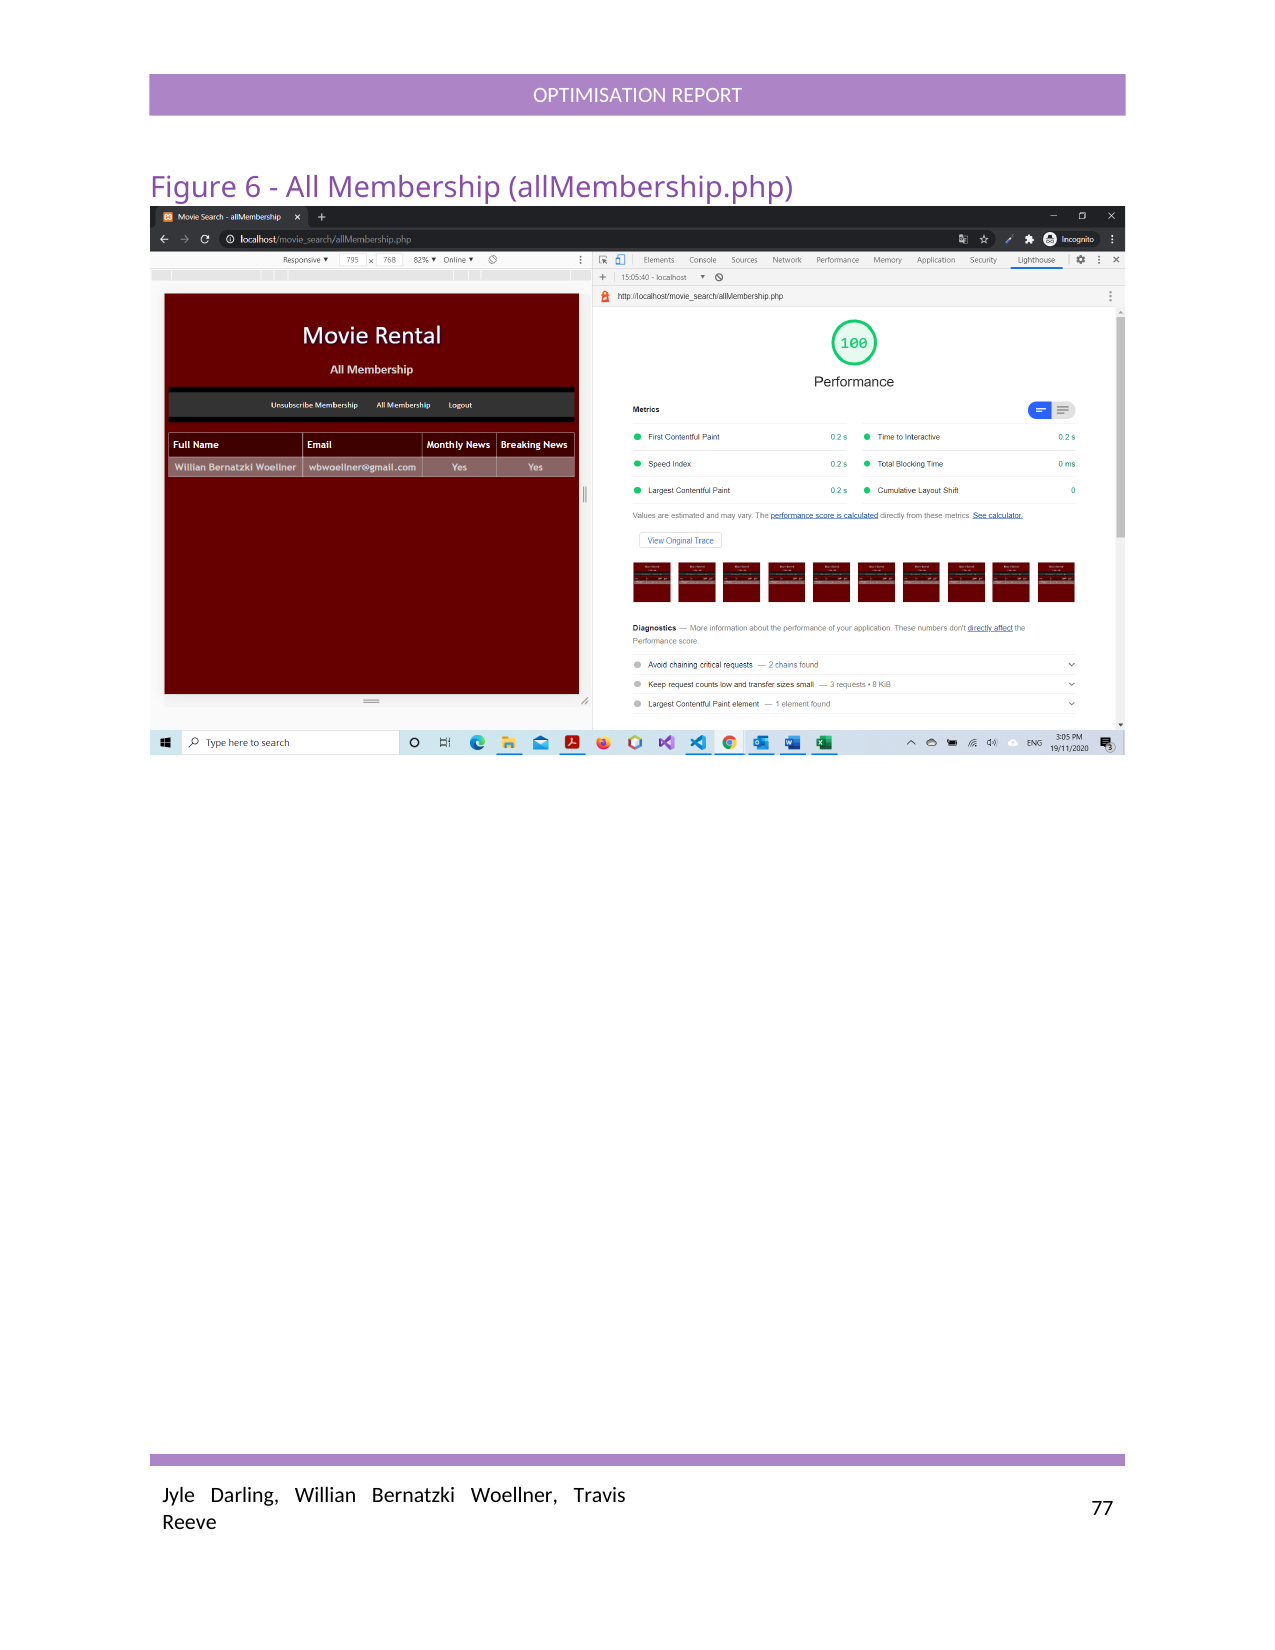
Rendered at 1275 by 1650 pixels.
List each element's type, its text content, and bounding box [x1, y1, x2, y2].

subtitle Figure 6 - All Membership (allMembership.php) [150, 167, 1125, 206]
picture [150, 206, 1125, 755]
